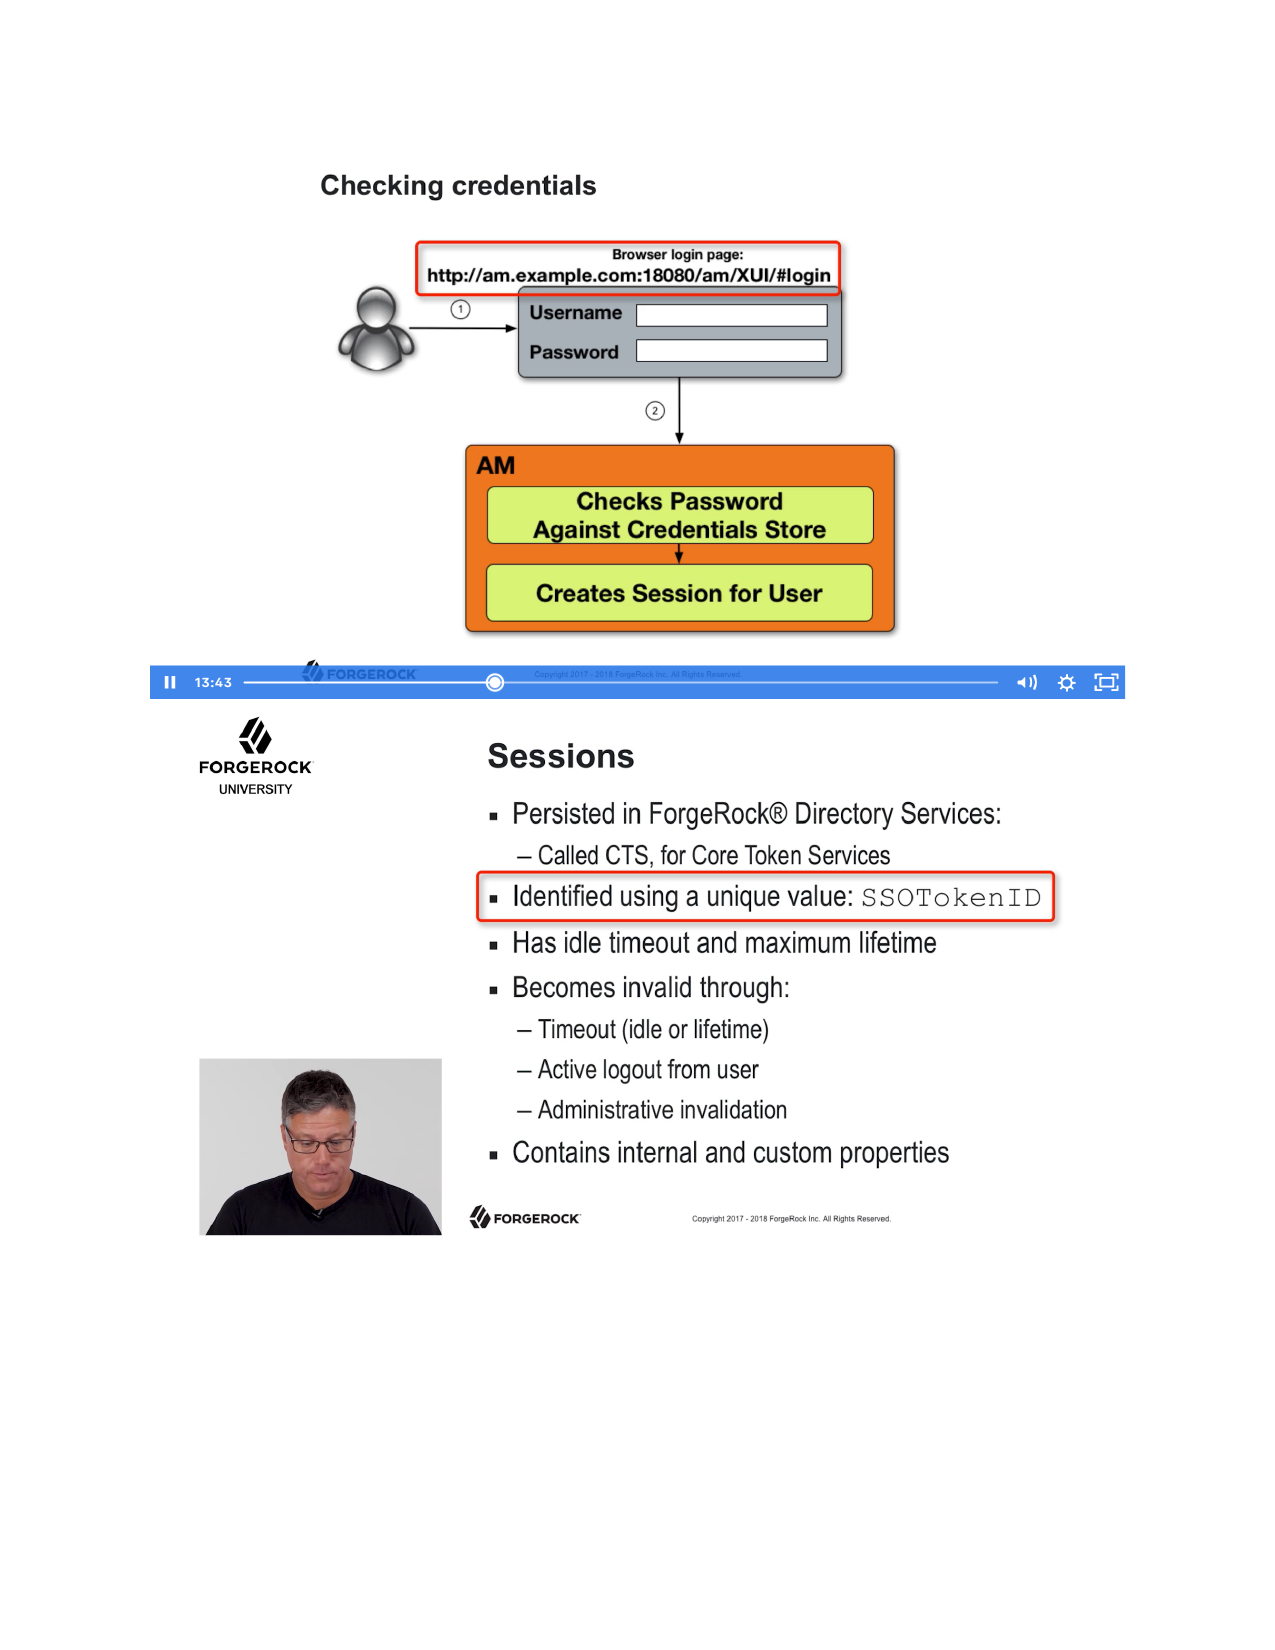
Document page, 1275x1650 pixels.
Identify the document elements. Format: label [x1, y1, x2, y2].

picture [150, 150, 1125, 699]
picture [150, 700, 1125, 1249]
